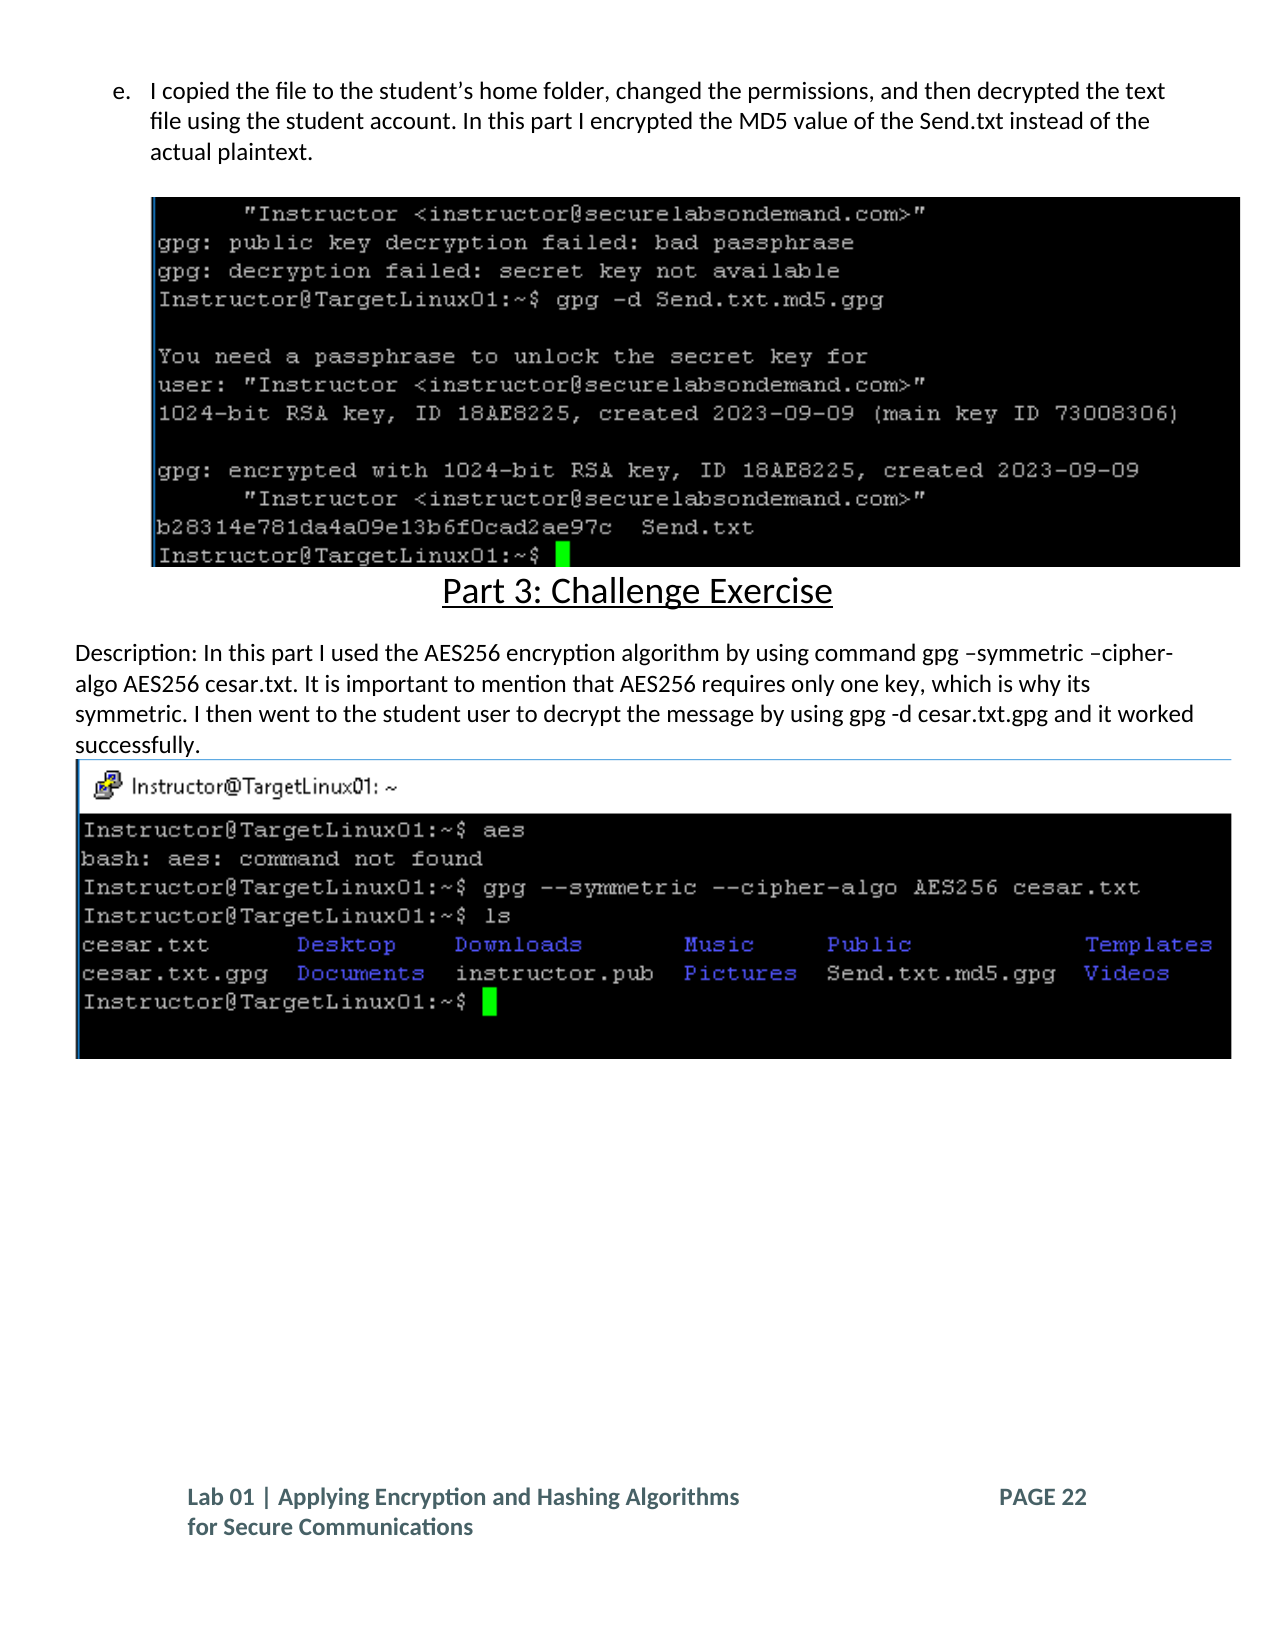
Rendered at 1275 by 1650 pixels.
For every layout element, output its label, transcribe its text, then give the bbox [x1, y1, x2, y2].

text Description: In this part I used the AES256 encryption algorithm by using command gpg –symmetric –cipher-algo AES256 cesar.txt. It is important to mention that AES256 requires only one key, which is why its symmetric. I then went to the student user to decrypt the message by using gpg -d cesar.txt.gpg and it worked successfully. [75, 637, 1200, 759]
picture [75, 759, 1232, 1059]
list I copied the file to the student’s home folder, changed the permissions, and then decrypted the text file using the student account. In this part I encrypted the MD5 value of the Send.txt instead of the actual plaintext. [112, 75, 1200, 167]
subtitle Part 3: Challenge Exercise [75, 567, 1200, 612]
picture [150, 197, 1241, 567]
